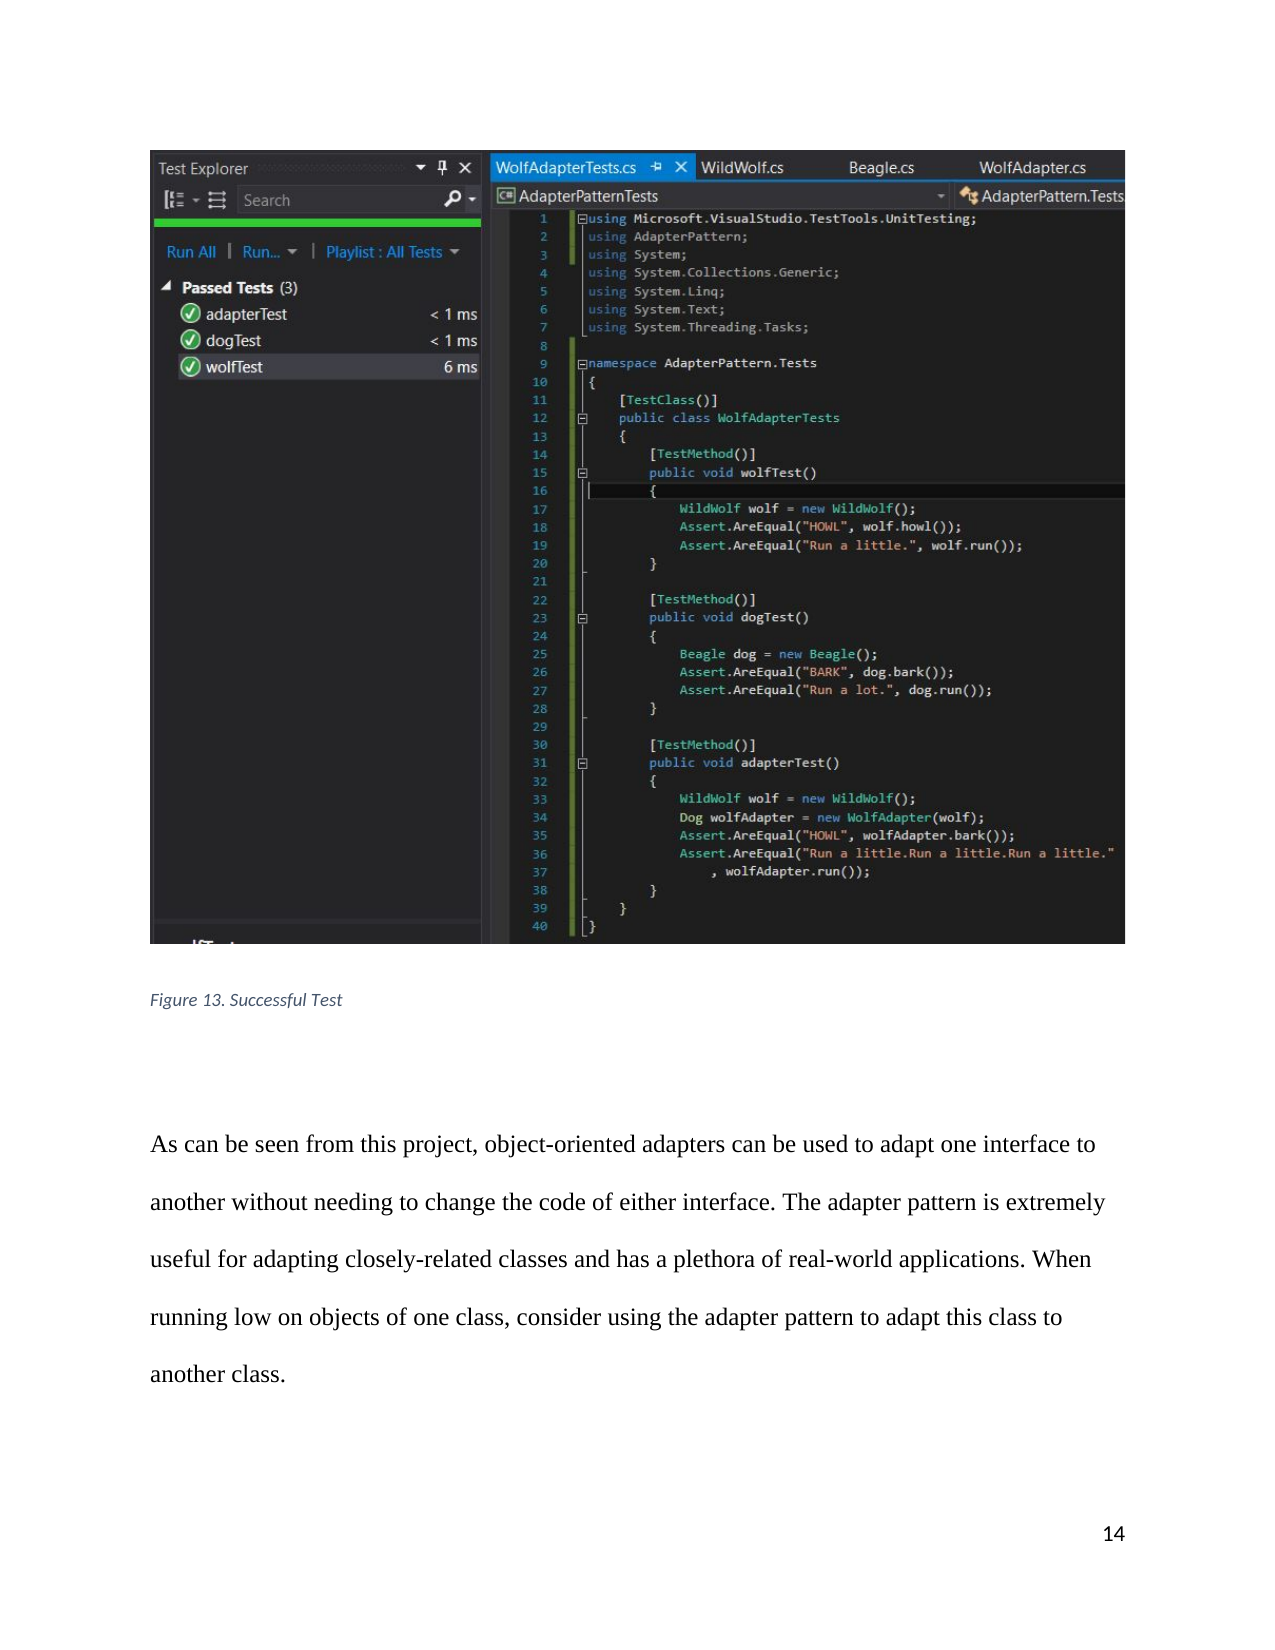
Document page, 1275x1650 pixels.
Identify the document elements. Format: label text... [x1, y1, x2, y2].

text As can be seen from this project, object-oriented adapters can be used to adapt one interface to another without needing to change the code of either interface. The adapter pattern is extremely useful for adapting closely-related classes and has a plethora of real-world applications. When running low on objects of one class, consider using the adapter pattern to adapt this class to another class. [150, 1129, 1125, 1388]
picture [150, 150, 1125, 944]
text Figure 13. Successful Test [150, 988, 1125, 1011]
